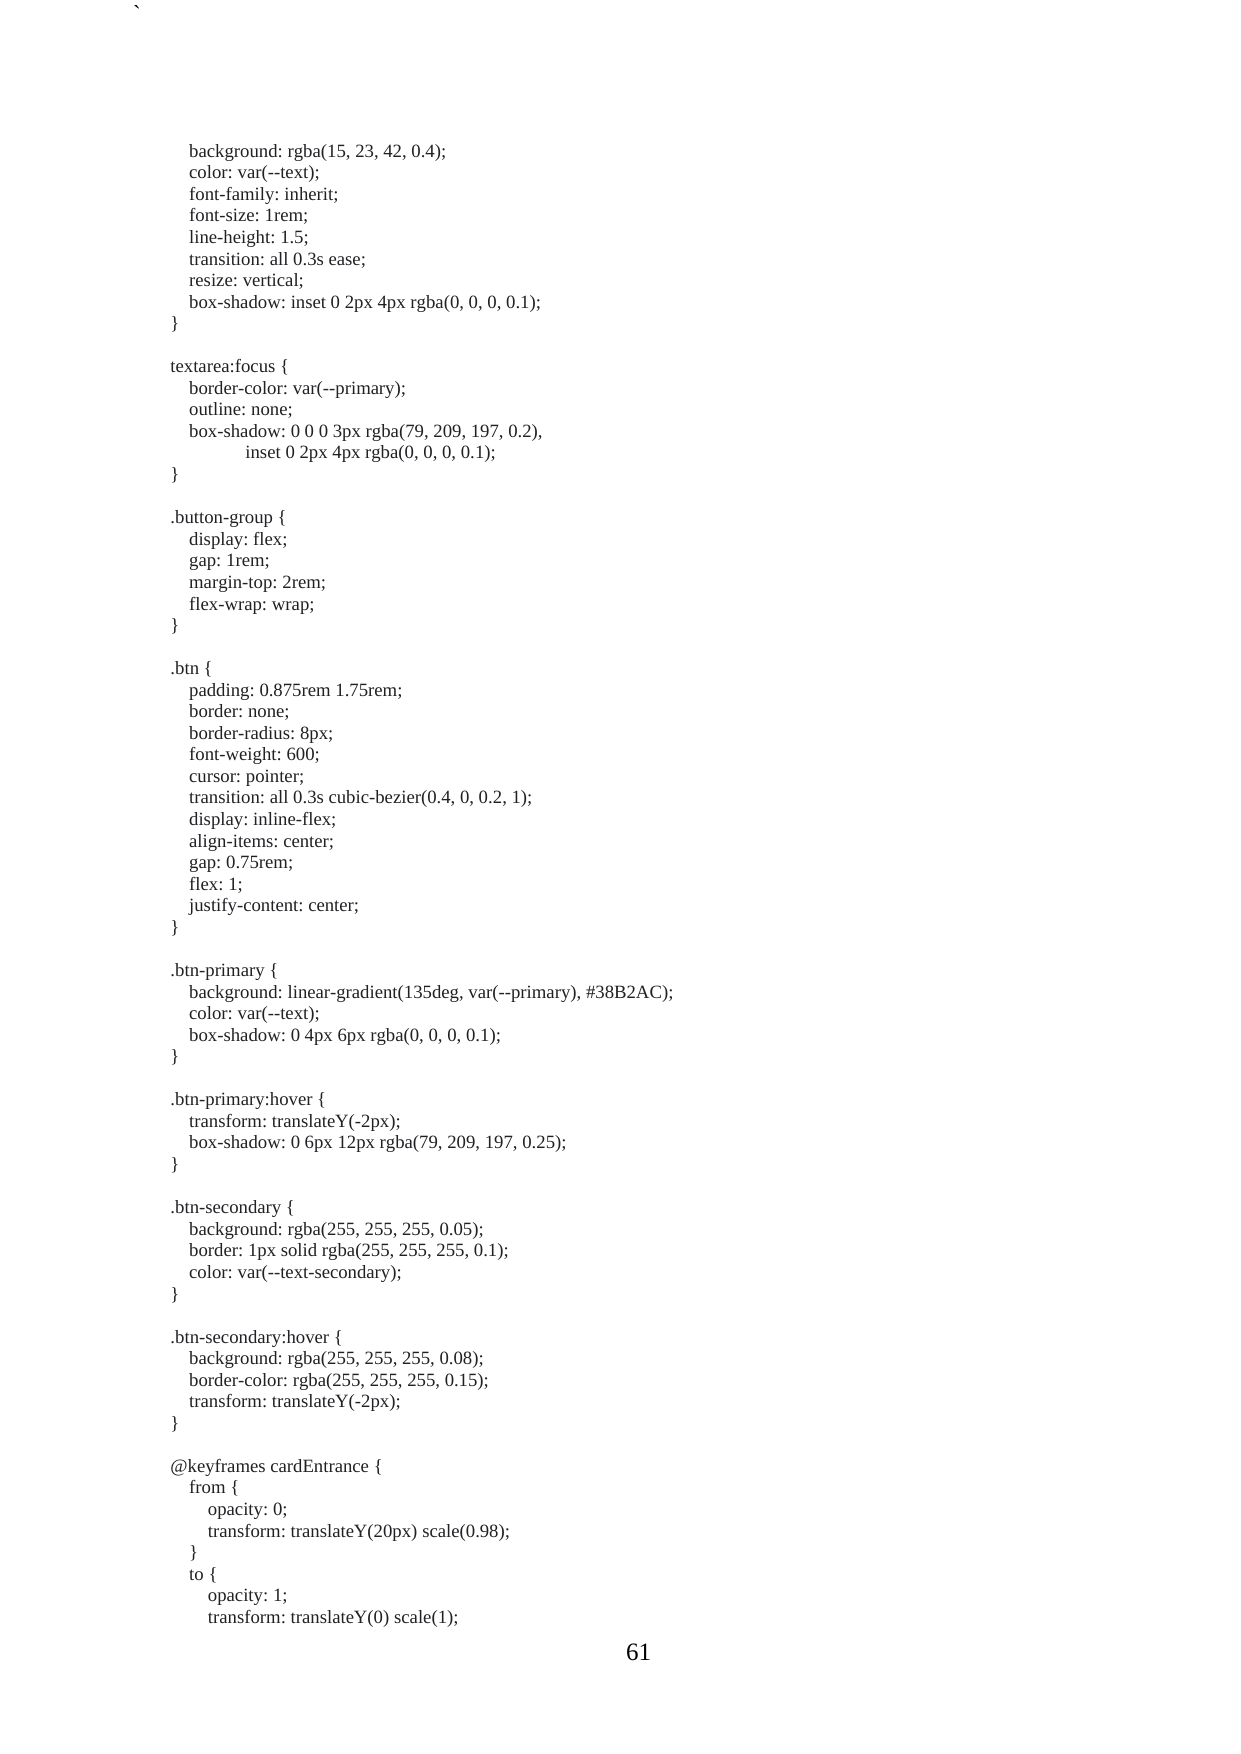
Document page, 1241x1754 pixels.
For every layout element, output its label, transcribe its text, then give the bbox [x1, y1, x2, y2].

text gap: 0.75rem; [133, 851, 1091, 873]
text .btn-secondary { [133, 1196, 1091, 1218]
text opacity: 0; [133, 1498, 1091, 1519]
text resize: vertical; [133, 269, 1091, 291]
text to { [133, 1563, 1091, 1584]
text display: inline-flex; [133, 808, 1091, 829]
text border-radius: 8px; [133, 722, 1091, 743]
text font-size: 1rem; [133, 204, 1091, 226]
text } [133, 1412, 1091, 1433]
text background: rgba(15, 23, 42, 0.4); [133, 139, 1091, 161]
text display: flex; [133, 528, 1091, 549]
text } [133, 1153, 1091, 1174]
text } [133, 916, 1091, 937]
text .btn-primary { [133, 959, 1091, 981]
text } [133, 1282, 1091, 1304]
text } [133, 463, 1091, 484]
text line-height: 1.5; [133, 226, 1091, 247]
text color: var(--text-secondary); [133, 1261, 1091, 1282]
text } [133, 1045, 1091, 1067]
text border-color: var(--primary); [133, 377, 1091, 398]
text margin-top: 2rem; [133, 571, 1091, 592]
text transform: translateY(20px) scale(0.98); [133, 1519, 1091, 1541]
text box-shadow: 0 0 0 3px rgba(79, 209, 197, 0.2), [133, 420, 1091, 441]
text } [133, 614, 1091, 636]
text @keyframes cardEntrance { [133, 1455, 1091, 1476]
text border: none; [133, 700, 1091, 722]
text transform: translateY(-2px); [133, 1390, 1091, 1412]
text color: var(--text); [133, 1002, 1091, 1024]
text box-shadow: inset 0 2px 4px rgba(0, 0, 0, 0.1); [133, 291, 1091, 312]
text outline: none; [133, 398, 1091, 420]
text background: rgba(255, 255, 255, 0.08); [133, 1347, 1091, 1369]
text opacity: 1; [133, 1584, 1091, 1606]
text gap: 1rem; [133, 549, 1091, 571]
text transform: translateY(0) scale(1); [133, 1606, 1091, 1627]
text } [133, 1541, 1091, 1563]
text box-shadow: 0 4px 6px rgba(0, 0, 0, 0.1); [133, 1024, 1091, 1045]
text inset 0 2px 4px rgba(0, 0, 0, 0.1); [133, 441, 1091, 463]
text box-shadow: 0 6px 12px rgba(79, 209, 197, 0.25); [133, 1131, 1091, 1153]
text transform: translateY(-2px); [133, 1110, 1091, 1131]
text flex: 1; [133, 873, 1091, 894]
text } [133, 312, 1091, 334]
text from { [133, 1476, 1091, 1498]
text .btn-secondary:hover { [133, 1326, 1091, 1347]
text textarea:focus { [133, 355, 1091, 377]
text border-color: rgba(255, 255, 255, 0.15); [133, 1369, 1091, 1390]
text font-family: inherit; [133, 183, 1091, 204]
text align-items: center; [133, 829, 1091, 851]
text cursor: pointer; [133, 765, 1091, 786]
text .button-group { [133, 506, 1091, 528]
text .btn-primary:hover { [133, 1088, 1091, 1110]
text justify-content: center; [133, 894, 1091, 916]
text border: 1px solid rgba(255, 255, 255, 0.1); [133, 1239, 1091, 1261]
text font-weight: 600; [133, 743, 1091, 765]
text background: linear-gradient(135deg, var(--primary), #38B2AC); [133, 981, 1091, 1002]
text .btn { [133, 657, 1091, 679]
text background: rgba(255, 255, 255, 0.05); [133, 1218, 1091, 1239]
text flex-wrap: wrap; [133, 592, 1091, 614]
text color: var(--text); [133, 161, 1091, 183]
text transition: all 0.3s cubic-bezier(0.4, 0, 0.2, 1); [133, 786, 1091, 808]
text transition: all 0.3s ease; [133, 247, 1091, 269]
text padding: 0.875rem 1.75rem; [133, 679, 1091, 700]
